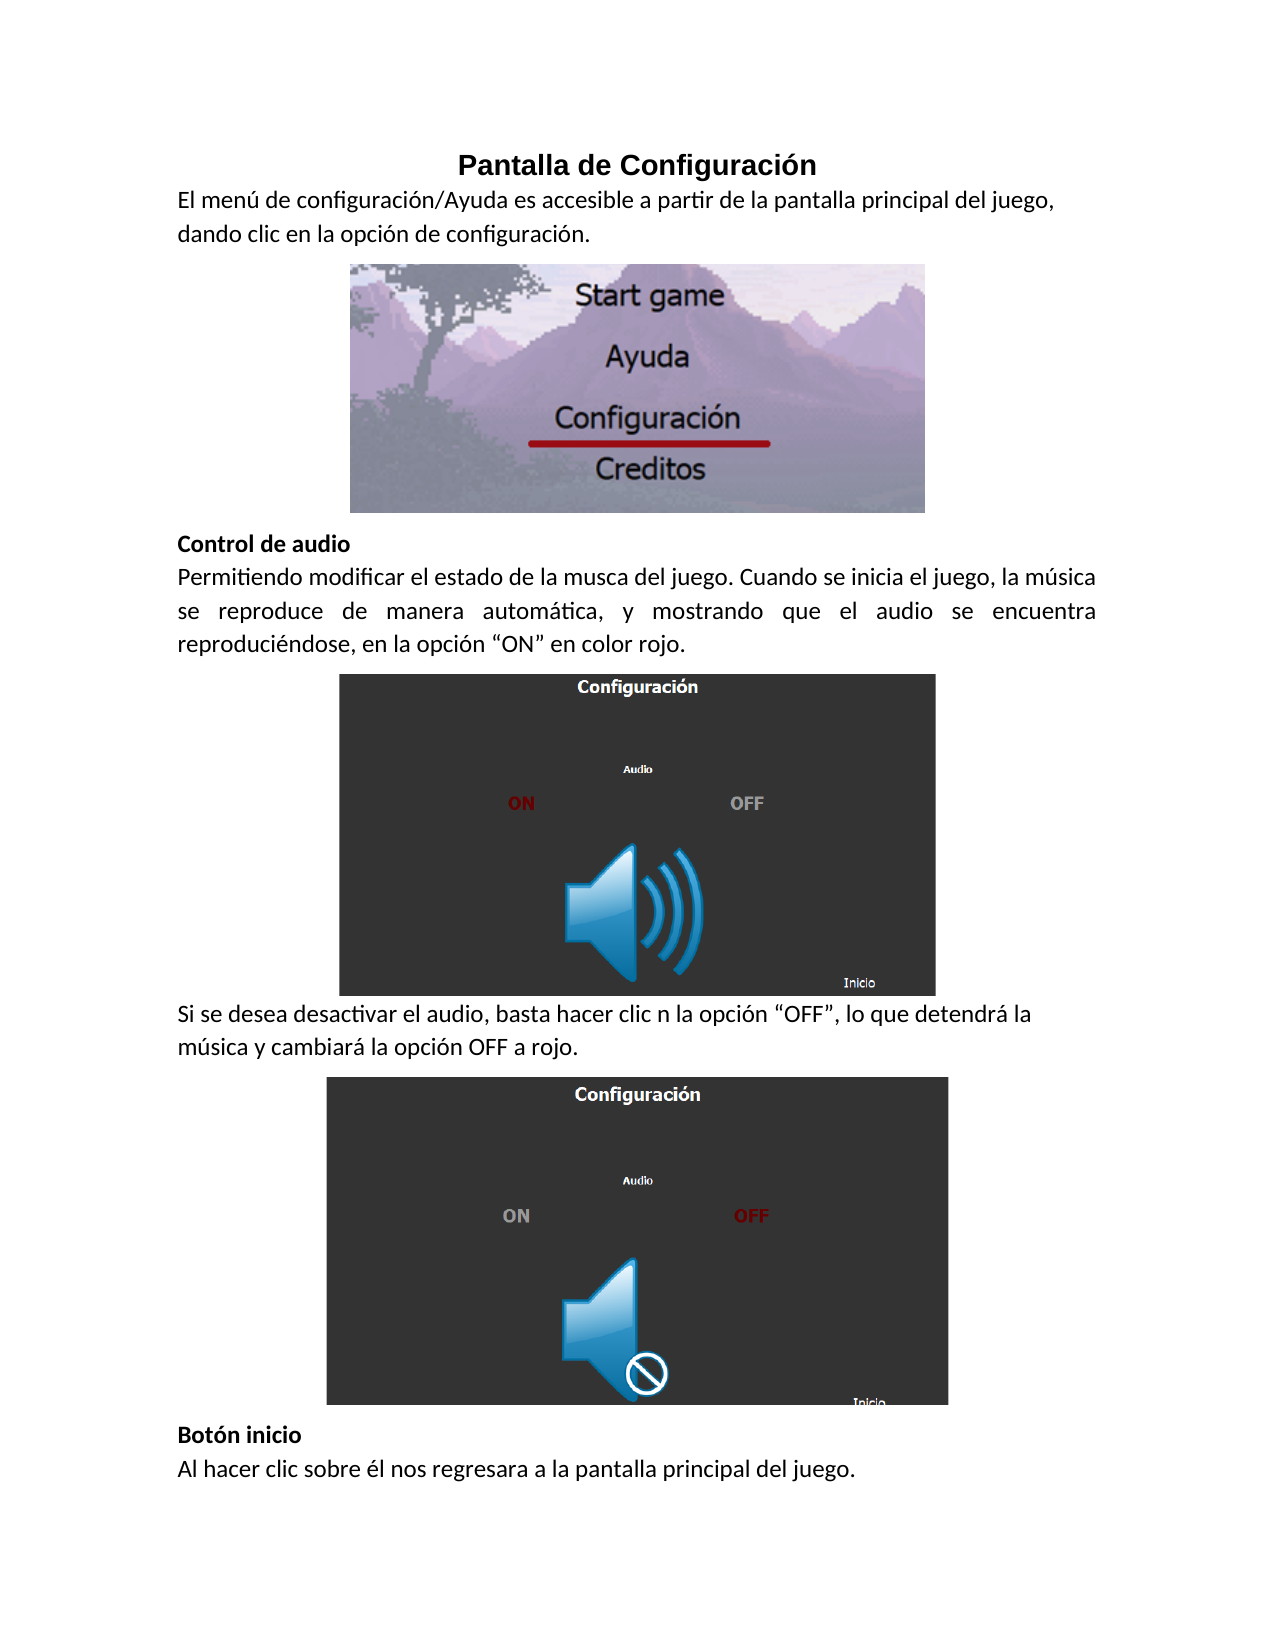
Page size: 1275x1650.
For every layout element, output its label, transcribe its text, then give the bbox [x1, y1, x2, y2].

text El menú de configuración/Ayuda es accesible a partir de la pantalla principal del juego, dando clic en la opción de configuración. [177, 184, 1098, 248]
picture [350, 264, 925, 513]
picture [326, 1077, 949, 1405]
subtitle Pantalla de Configuración [177, 148, 1098, 181]
text Permitiendo modificar el estado de la musca del juego. Cuando se inicia el juego, la música se reproduce de manera automática, y mostrando que el audio se encuentra reproduciéndose, en la opción “ON” en color rojo. [177, 561, 1098, 659]
text Control de audio [177, 528, 1098, 558]
text Si se desea desactivar el audio, basta hacer clic n la opción “OFF”, lo que detendrá la música y cambiará la opción OFF a rojo. [177, 998, 1098, 1062]
picture [339, 674, 936, 996]
text Al hacer clic sobre él nos regresara a la pantalla principal del juego. [177, 1453, 1098, 1484]
text Botón inicio [177, 1419, 1098, 1450]
